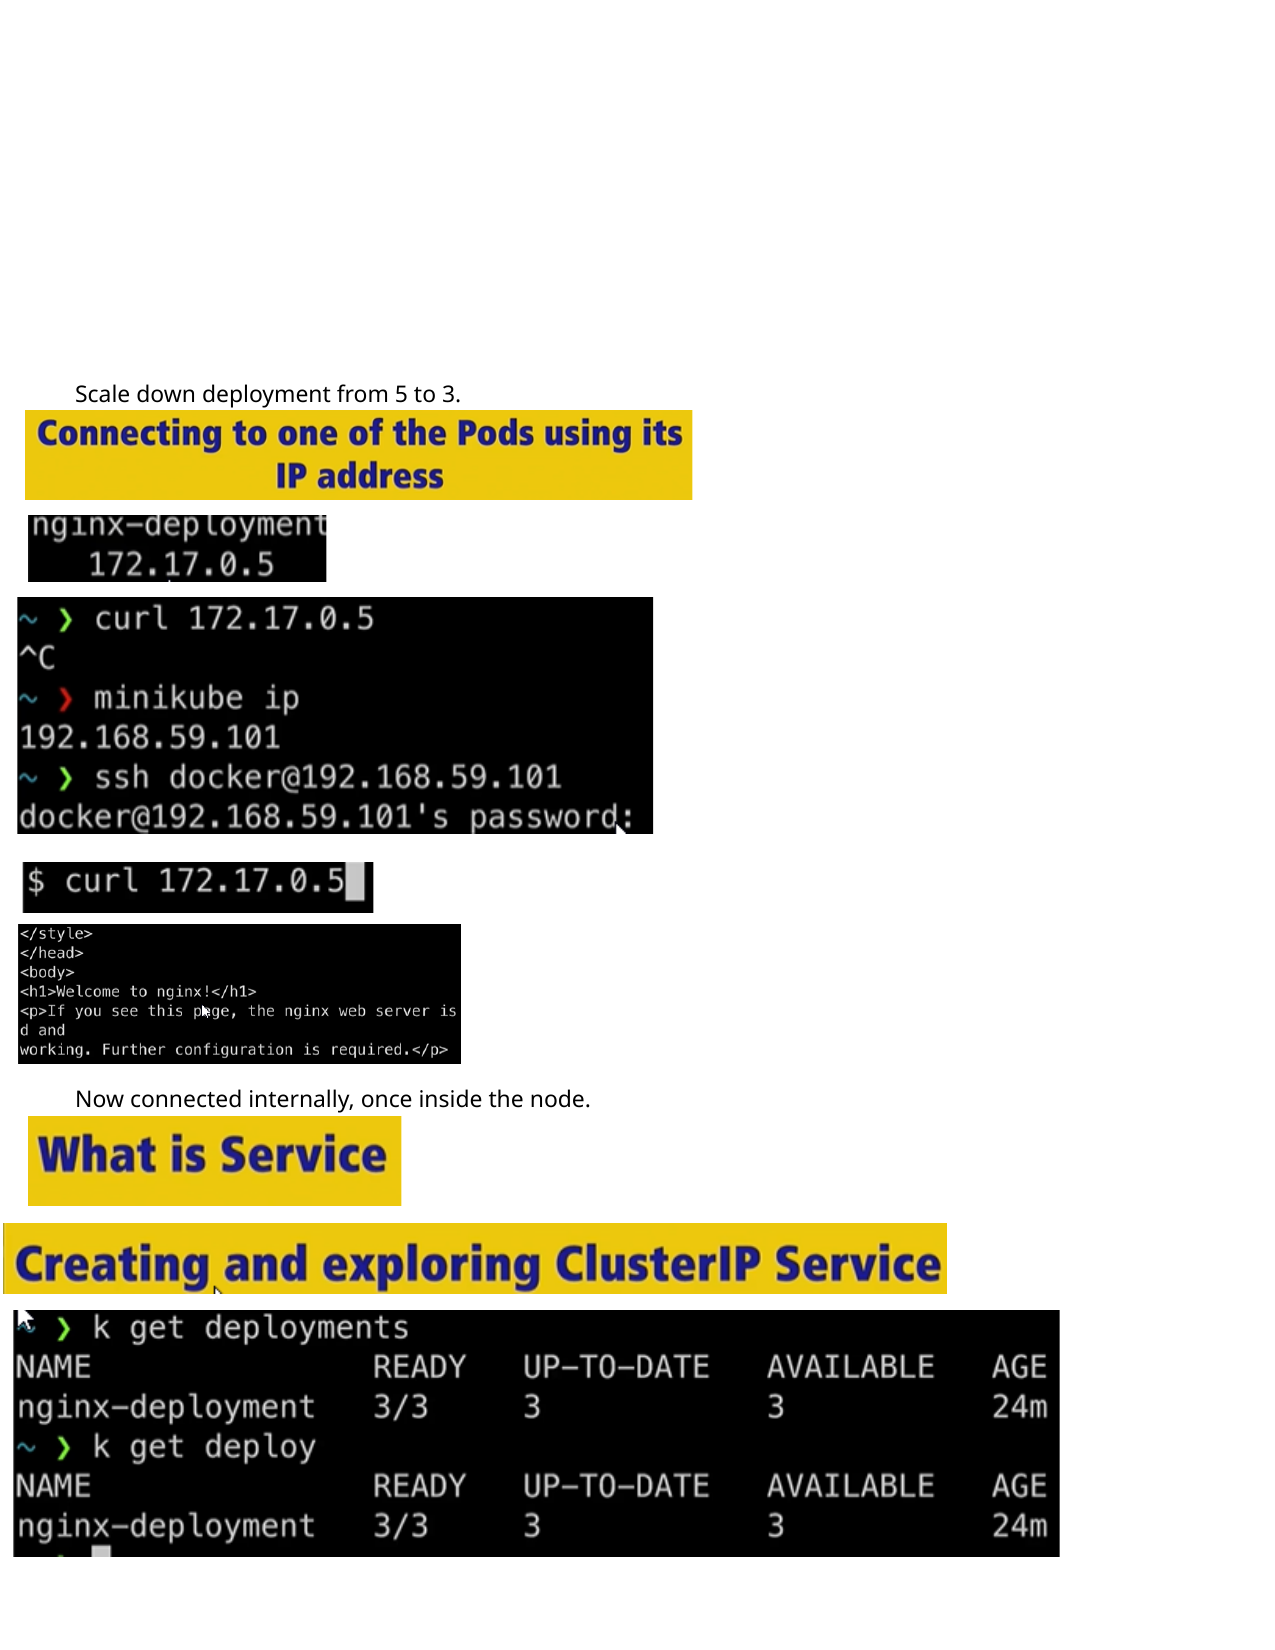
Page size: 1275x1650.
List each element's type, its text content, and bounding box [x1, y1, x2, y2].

picture [25, 410, 693, 500]
picture [28, 515, 327, 582]
picture [3, 1223, 947, 1294]
picture [20, 862, 374, 913]
picture [17, 924, 461, 1064]
picture [17, 597, 654, 834]
picture [12, 1310, 1060, 1557]
picture [28, 1116, 402, 1206]
text Scale down deployment from 5 to 3. [75, 377, 1200, 409]
text Now connected internally, once inside the node. [75, 1083, 1200, 1114]
